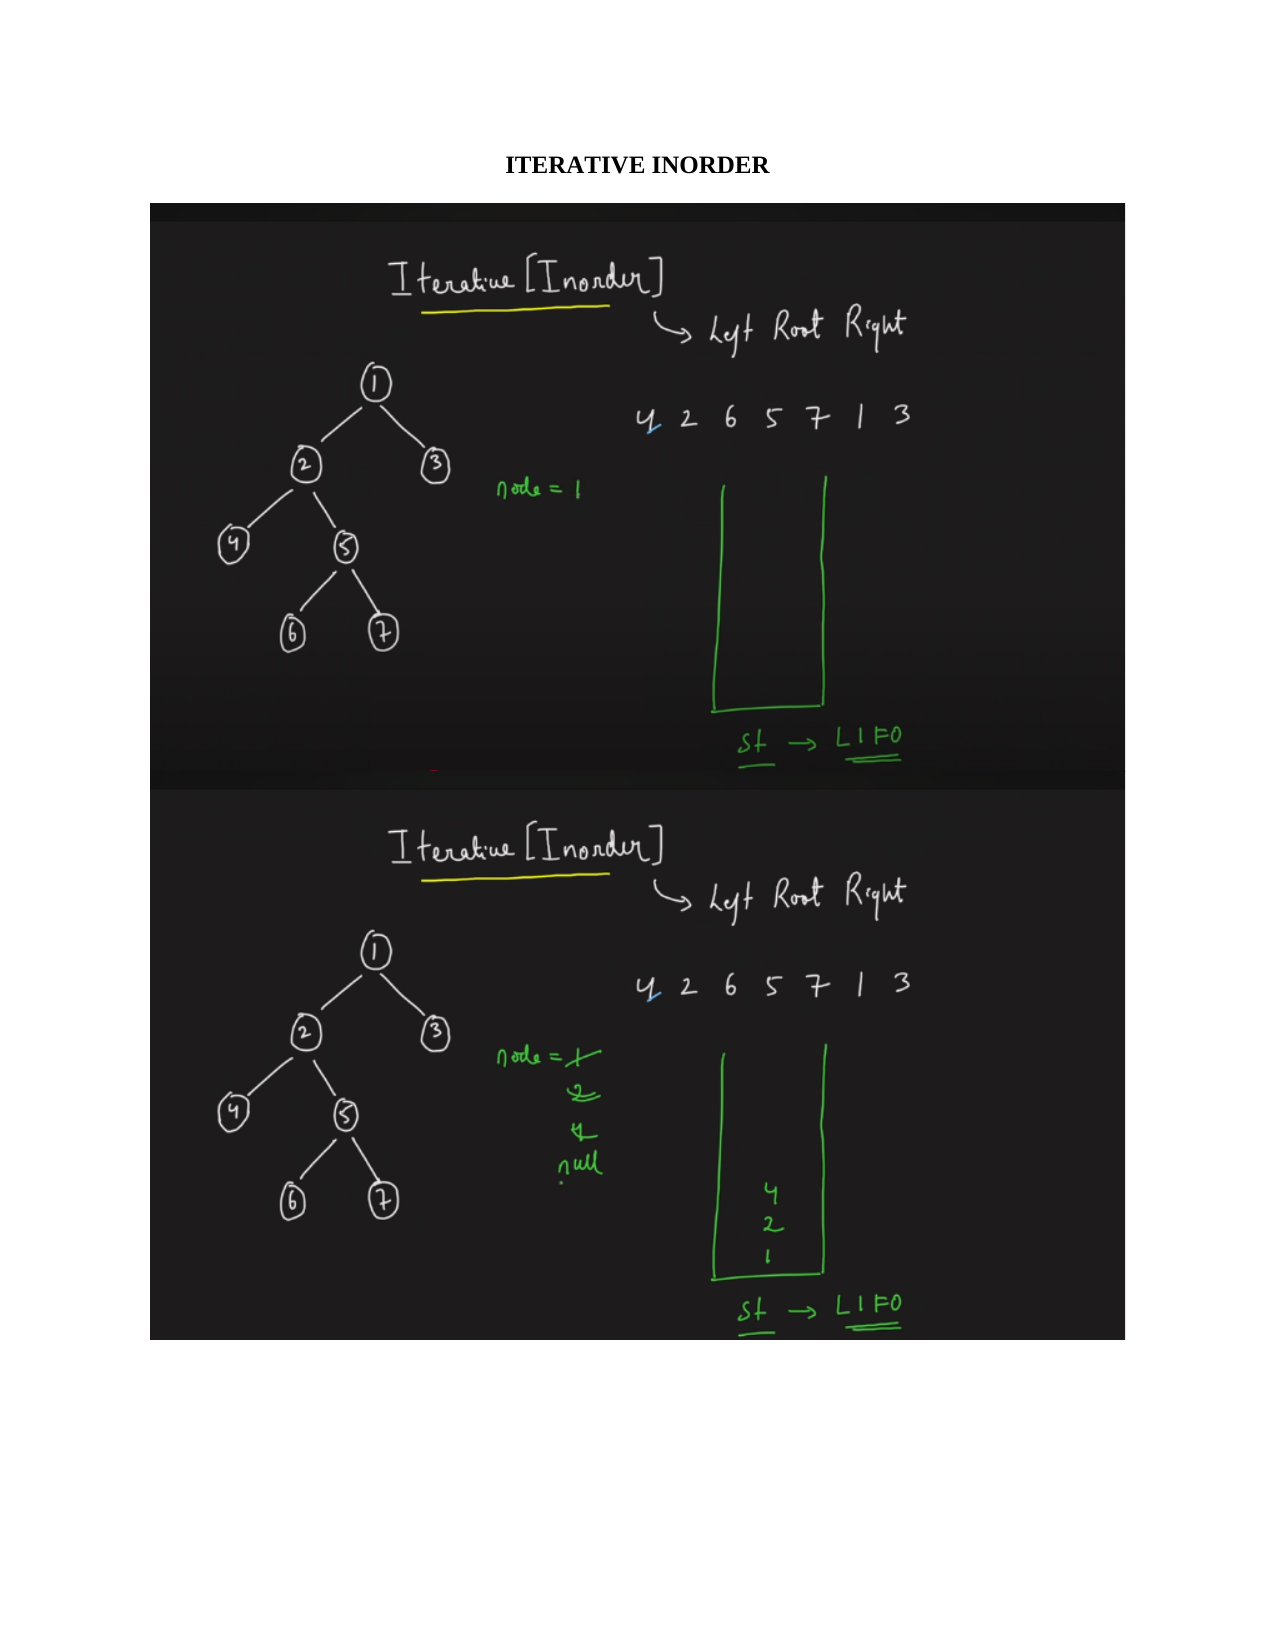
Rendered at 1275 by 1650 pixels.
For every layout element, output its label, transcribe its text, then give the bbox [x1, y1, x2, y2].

picture [150, 203, 1125, 1340]
text ITERATIVE INORDER [150, 150, 1125, 179]
